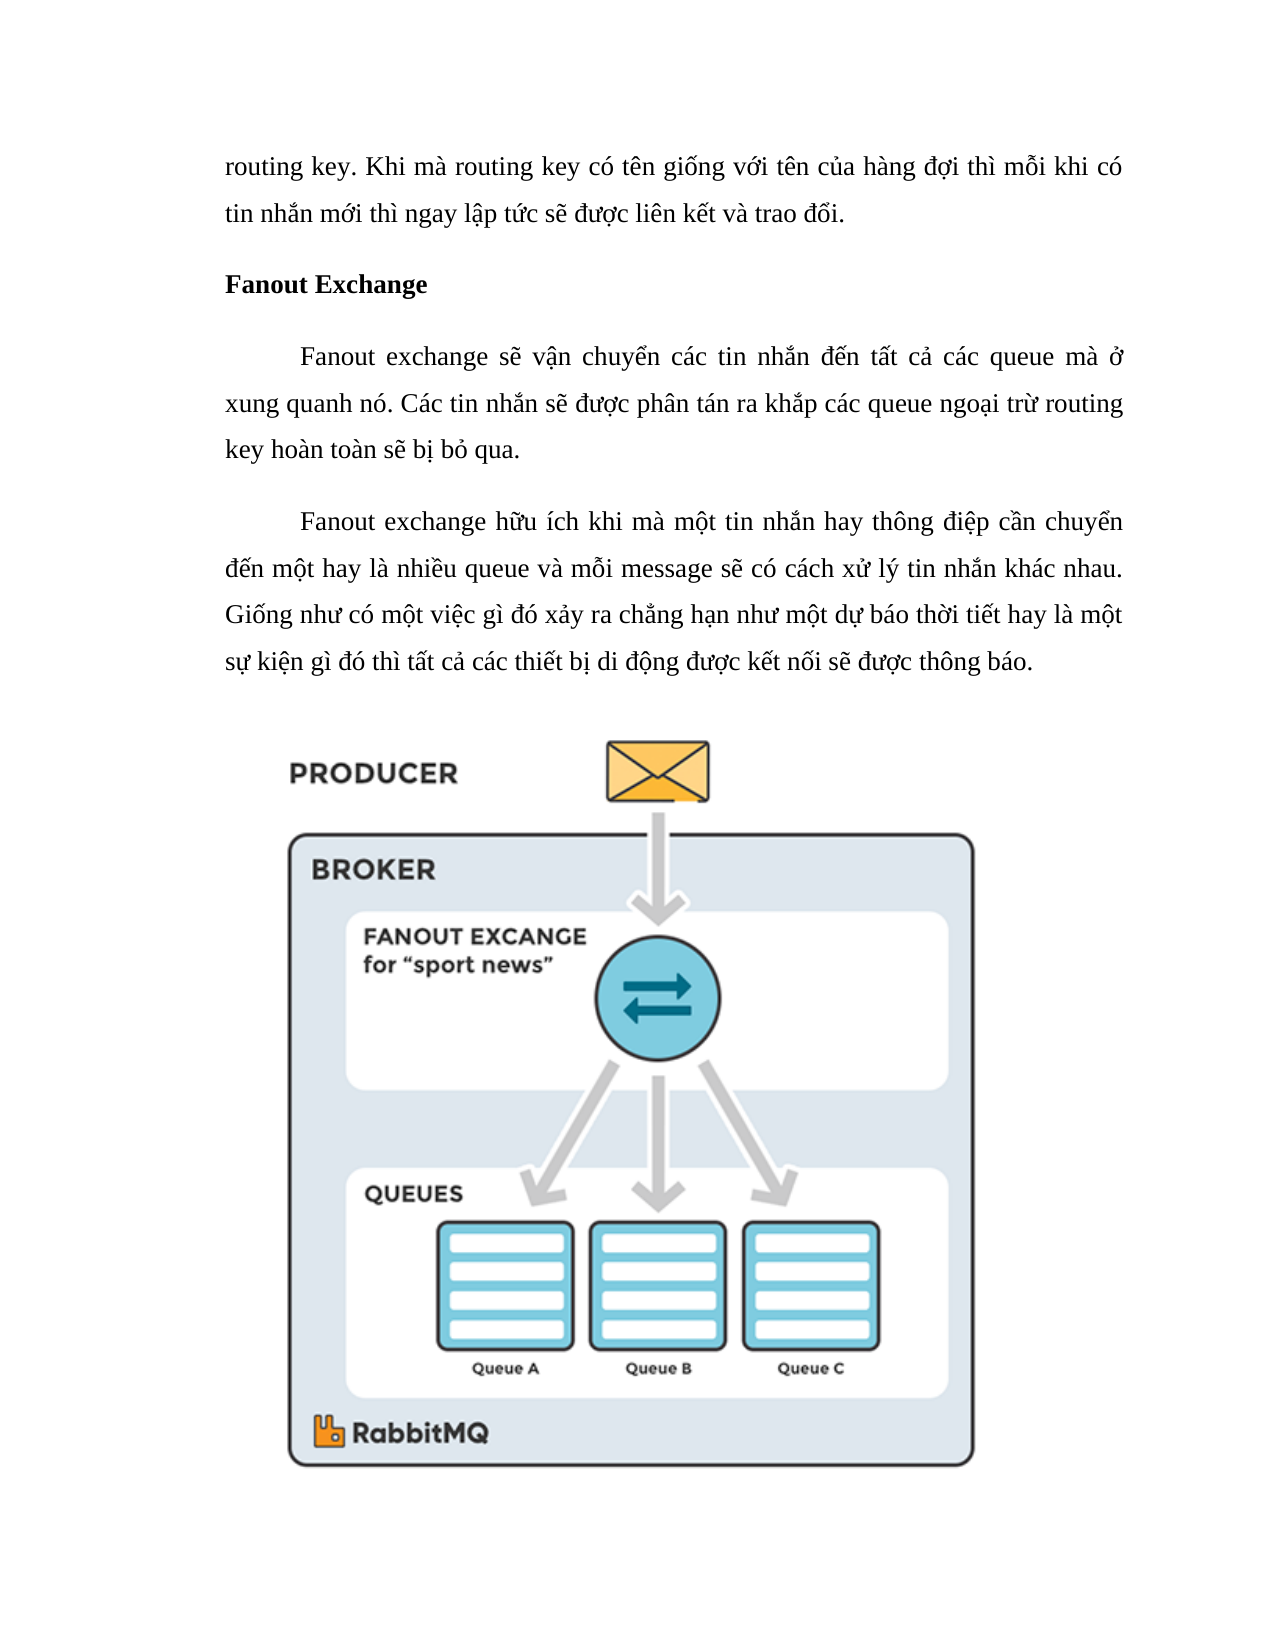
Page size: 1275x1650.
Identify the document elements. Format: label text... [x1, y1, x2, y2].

text Fanout exchange hữu ích khi mà một tin nhắn hay thông điệp cần chuyển đến một hay là nhiều queue và mỗi message sẽ có cách xử lý tin nhắn khác nhau. Giống như có một việc gì đó xảy ra chẳng hạn như một dự báo thời tiết hay là một sự kiện gì đó thì tất cả các thiết bị di động được kết nối sẽ được thông báo. [225, 505, 1125, 676]
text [225, 150, 1125, 228]
text Fanout exchange sẽ vận chuyển các tin nhắn đến tất cả các queue mà ở xung quanh nó. Các tin nhắn sẽ được phân tán ra khắp các queue ngoại trừ routing key hoàn toàn sẽ bị bỏ qua. [225, 340, 1125, 464]
picture [225, 716, 1038, 1477]
text Fanout Exchange [225, 268, 1125, 299]
